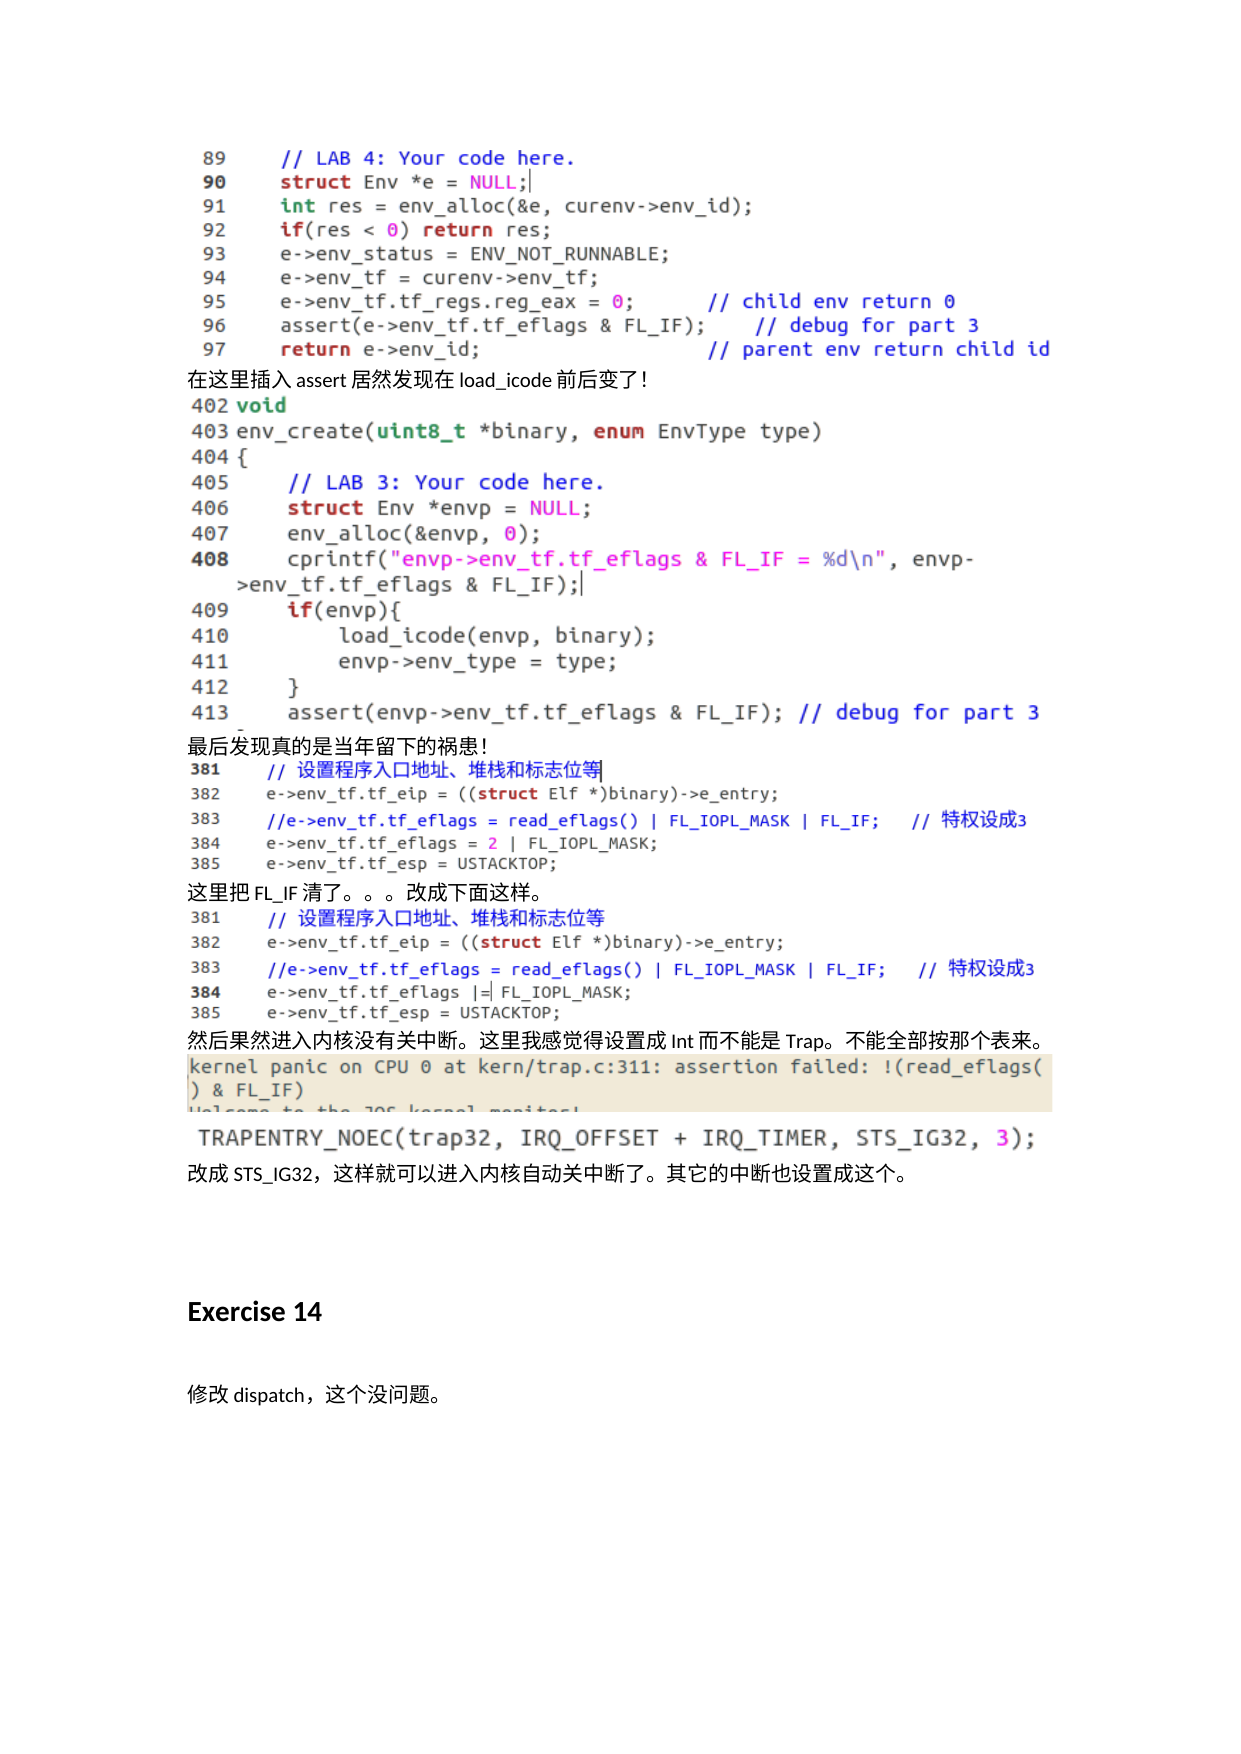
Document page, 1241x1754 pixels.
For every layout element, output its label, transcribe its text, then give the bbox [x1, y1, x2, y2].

text 修改dispatch，这个没问题。 [187, 1378, 1053, 1409]
text 最后发现真的是当年留下的祸患！ [187, 731, 1053, 760]
subtitle Exercise 14 [187, 1293, 1053, 1328]
picture [187, 906, 1052, 1024]
picture [187, 393, 1053, 731]
picture [187, 1054, 1053, 1157]
text 然后果然进入内核没有关中断。这里我感觉得设置成Int而不能是Trap。不能全部按那个表来。 [187, 1024, 1053, 1054]
text 这里把FL_IF清了。。。改成下面这样。 [187, 877, 1053, 907]
picture [187, 760, 1053, 877]
picture [187, 150, 1052, 364]
text 改成STS_IG32，这样就可以进入内核自动关中断了。其它的中断也设置成这个。 [187, 1157, 1053, 1187]
text 在这里插入assert居然发现在load_icode前后变了！ [187, 363, 1053, 393]
